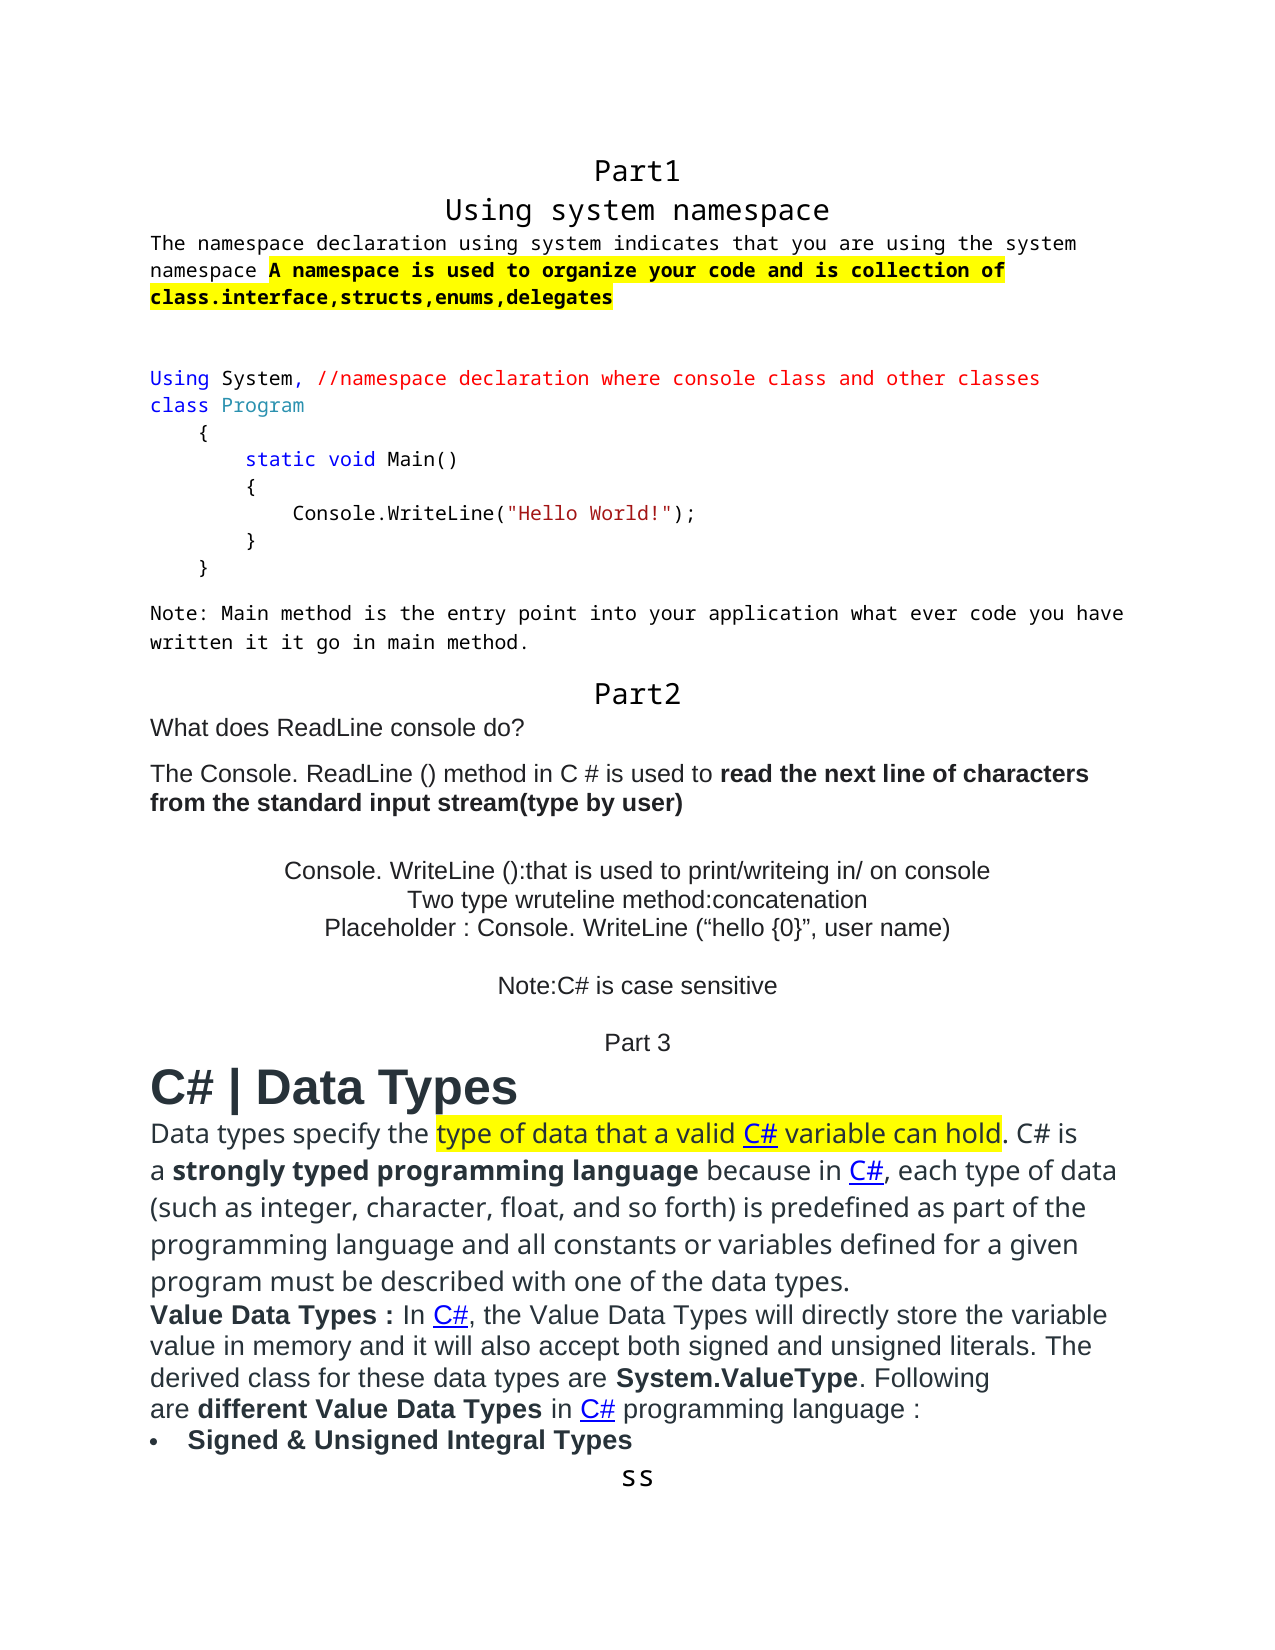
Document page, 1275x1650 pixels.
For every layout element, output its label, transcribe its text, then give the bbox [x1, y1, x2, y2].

text static void Main() [150, 445, 1125, 472]
list Signed & Unsigned Integral Types [150, 1424, 1125, 1455]
text What does ReadLine console do? [150, 713, 1125, 742]
text Value Data Types : In C#, the Value Data Types will directly store the variable value in memory and it will also accept both signed and unsigned literals. The derived class for these data types are System.ValueType. Following are different Value Data Types in C# programming language : [921, 1299, 1125, 1424]
text Console. WriteLine ():that is used to print/writeing in/ on console [150, 856, 1125, 885]
text The namespace declaration using system indicates that you are using the system namespace A namespace is used to organize your code and is collection of class.interface,structs,enums,delegates [150, 229, 1125, 310]
text Note: Main method is the entry point into your application what ever code you have written it it go in main method. [150, 599, 1125, 655]
text Part2 [150, 674, 1125, 713]
text Data types specify the type of data that a valid C# variable can hold. C# is a strongly typed programming language because in C#, each type of data (such as integer, character, float, and so forth) is predefined as part of the programming language and all constants or variables defined for a given program must be described with one of the data types. [150, 1115, 1125, 1299]
text Using System, //namespace declaration where console class and other classes [150, 364, 1125, 391]
text ss [150, 1455, 1125, 1495]
text C# | Data Types [150, 1057, 1125, 1115]
text The Console. ReadLine () method in C # is used to read the next line of characters from the standard input stream(type by user) [150, 759, 1125, 816]
text Two type wruteline method:concatenation [150, 885, 1125, 913]
text Part 3 [150, 1028, 1125, 1057]
text { [150, 472, 1125, 499]
text class Program [150, 391, 1125, 418]
text Console.WriteLine("Hello World!"); [150, 499, 1125, 526]
text Note:C# is case sensitive [150, 971, 1125, 1000]
text Part1 [150, 150, 1125, 190]
text } [150, 526, 1125, 553]
text Using system namespace [150, 190, 1125, 229]
text Placeholder : Console. WriteLine (“hello {0}”, user name) [150, 913, 1125, 942]
text { [150, 418, 1125, 445]
text } [150, 553, 1125, 580]
